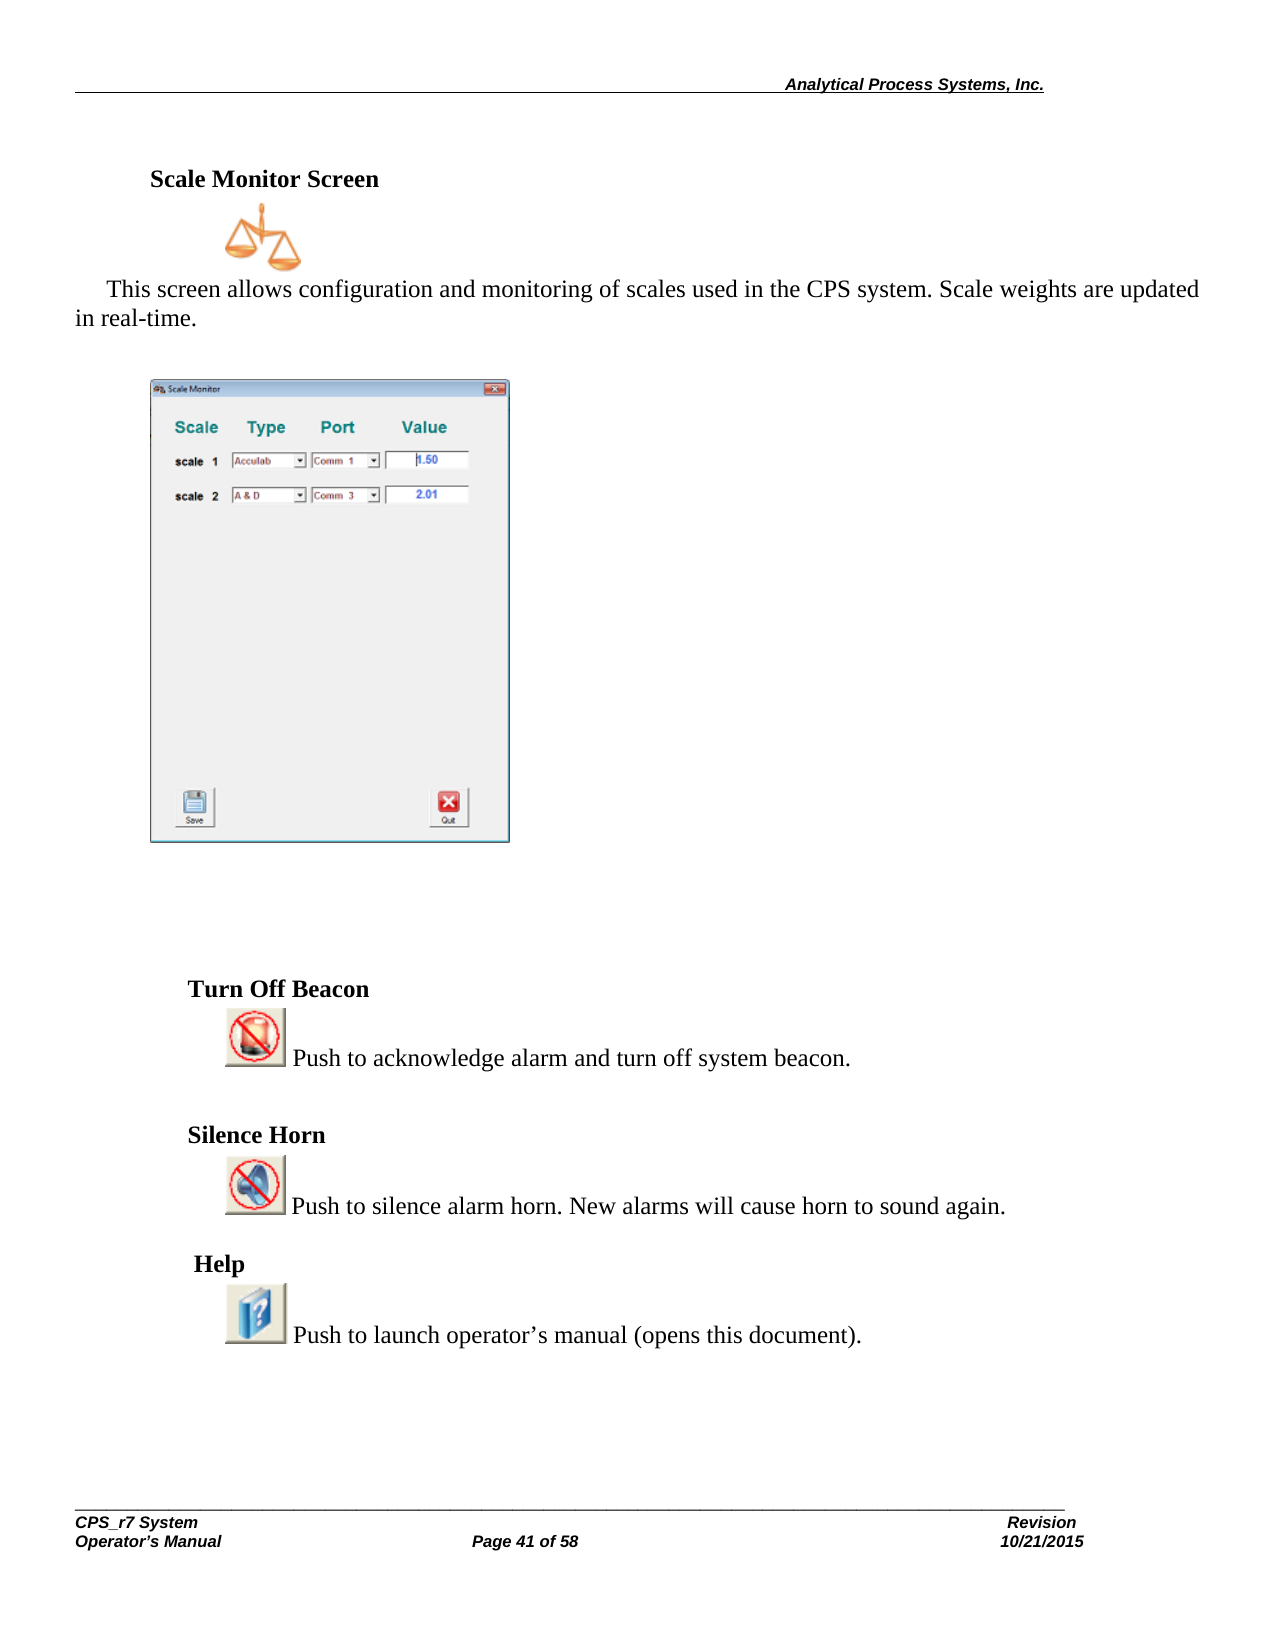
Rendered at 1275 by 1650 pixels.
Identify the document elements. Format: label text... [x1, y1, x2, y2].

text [150, 1284, 1200, 1349]
picture [225, 1283, 288, 1344]
subtitle Turn Off Beacon [150, 974, 1200, 1002]
text Push to silence alarm horn. New alarms will cause horn to sound again. [150, 1155, 1200, 1220]
subtitle Silence Horn [150, 1120, 1200, 1149]
picture [150, 379, 510, 843]
subtitle Help [150, 1249, 1200, 1278]
picture [225, 1155, 286, 1215]
picture [225, 1008, 286, 1067]
subtitle Scale Monitor Screen [150, 164, 1200, 193]
text This screen allows configuration and monitoring of scales used in the CPS system. Scale weights are updated in real-time. [75, 274, 1200, 332]
picture [225, 199, 301, 275]
text Push to acknowledge alarm and turn off system beacon. [150, 1009, 1200, 1072]
